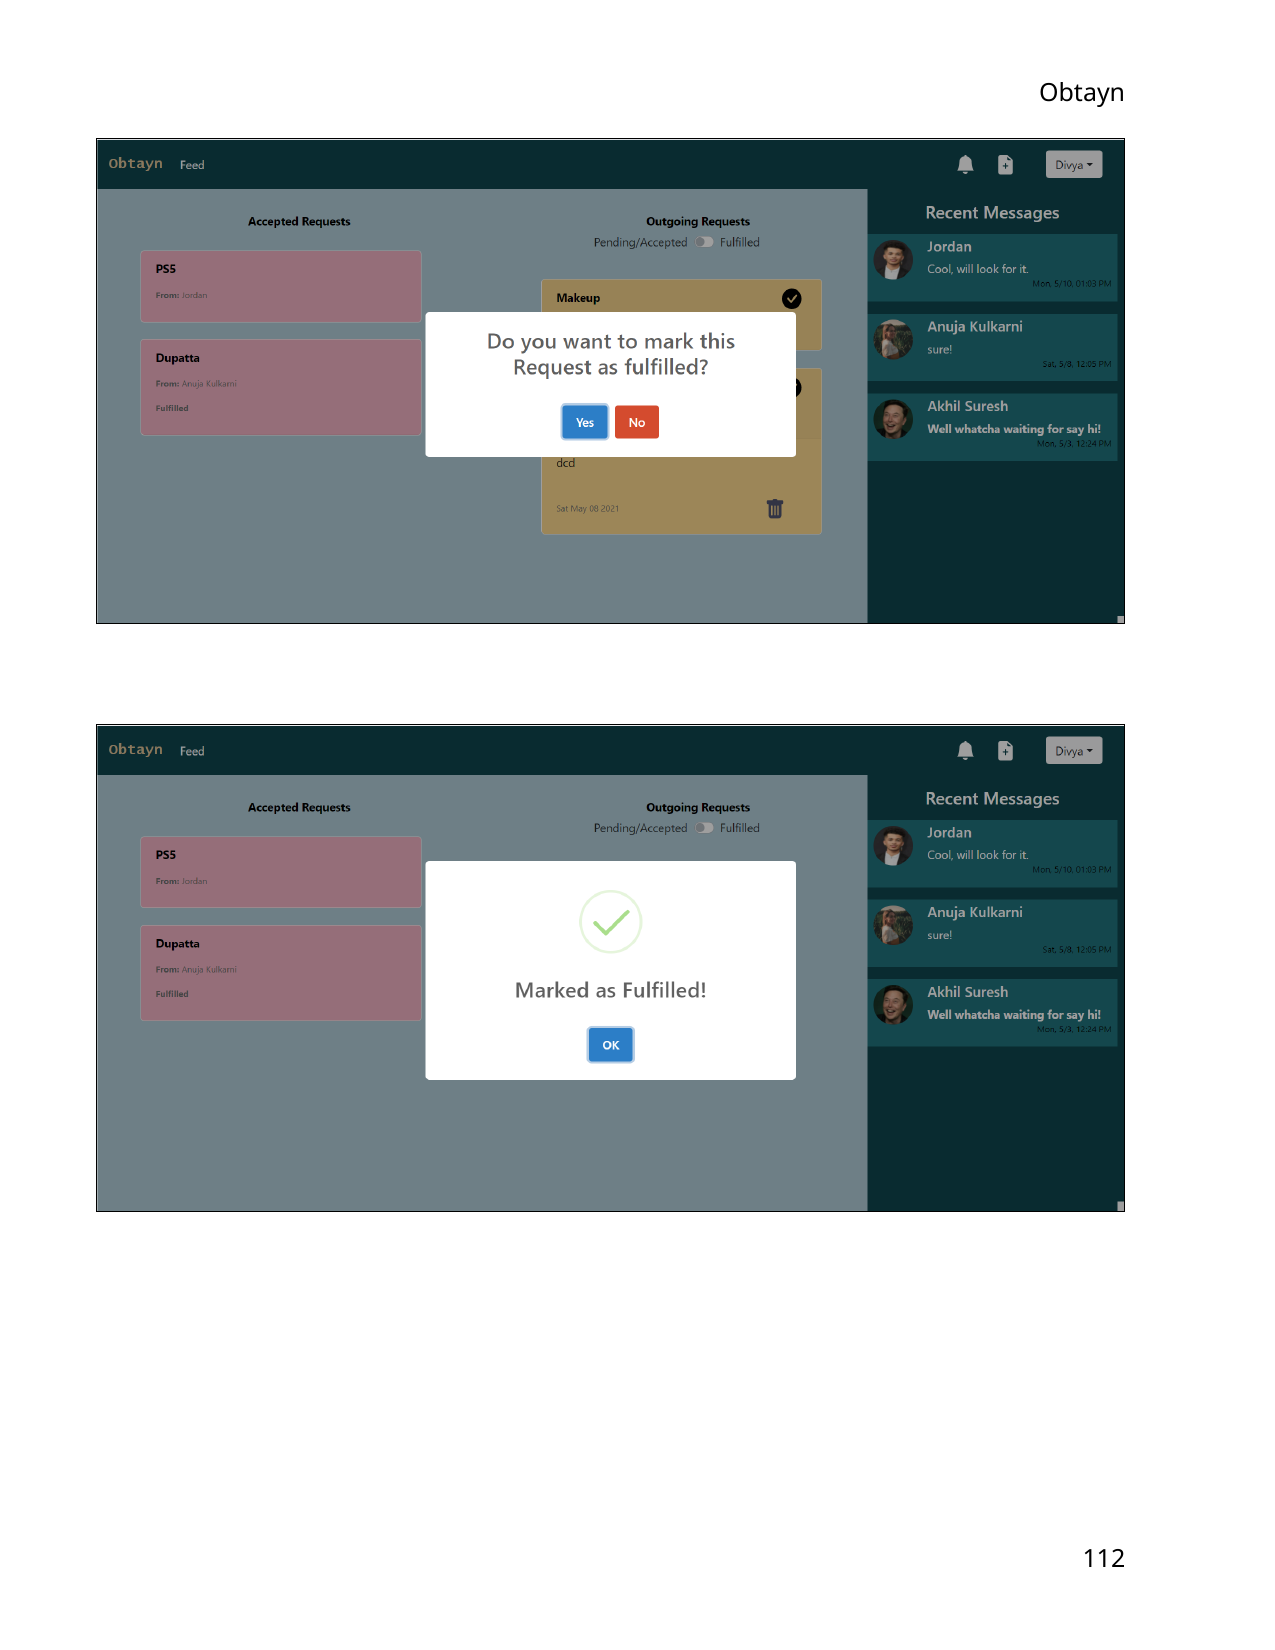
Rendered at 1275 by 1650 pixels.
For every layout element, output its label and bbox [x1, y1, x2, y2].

picture [97, 139, 1124, 623]
picture [97, 725, 1124, 1211]
